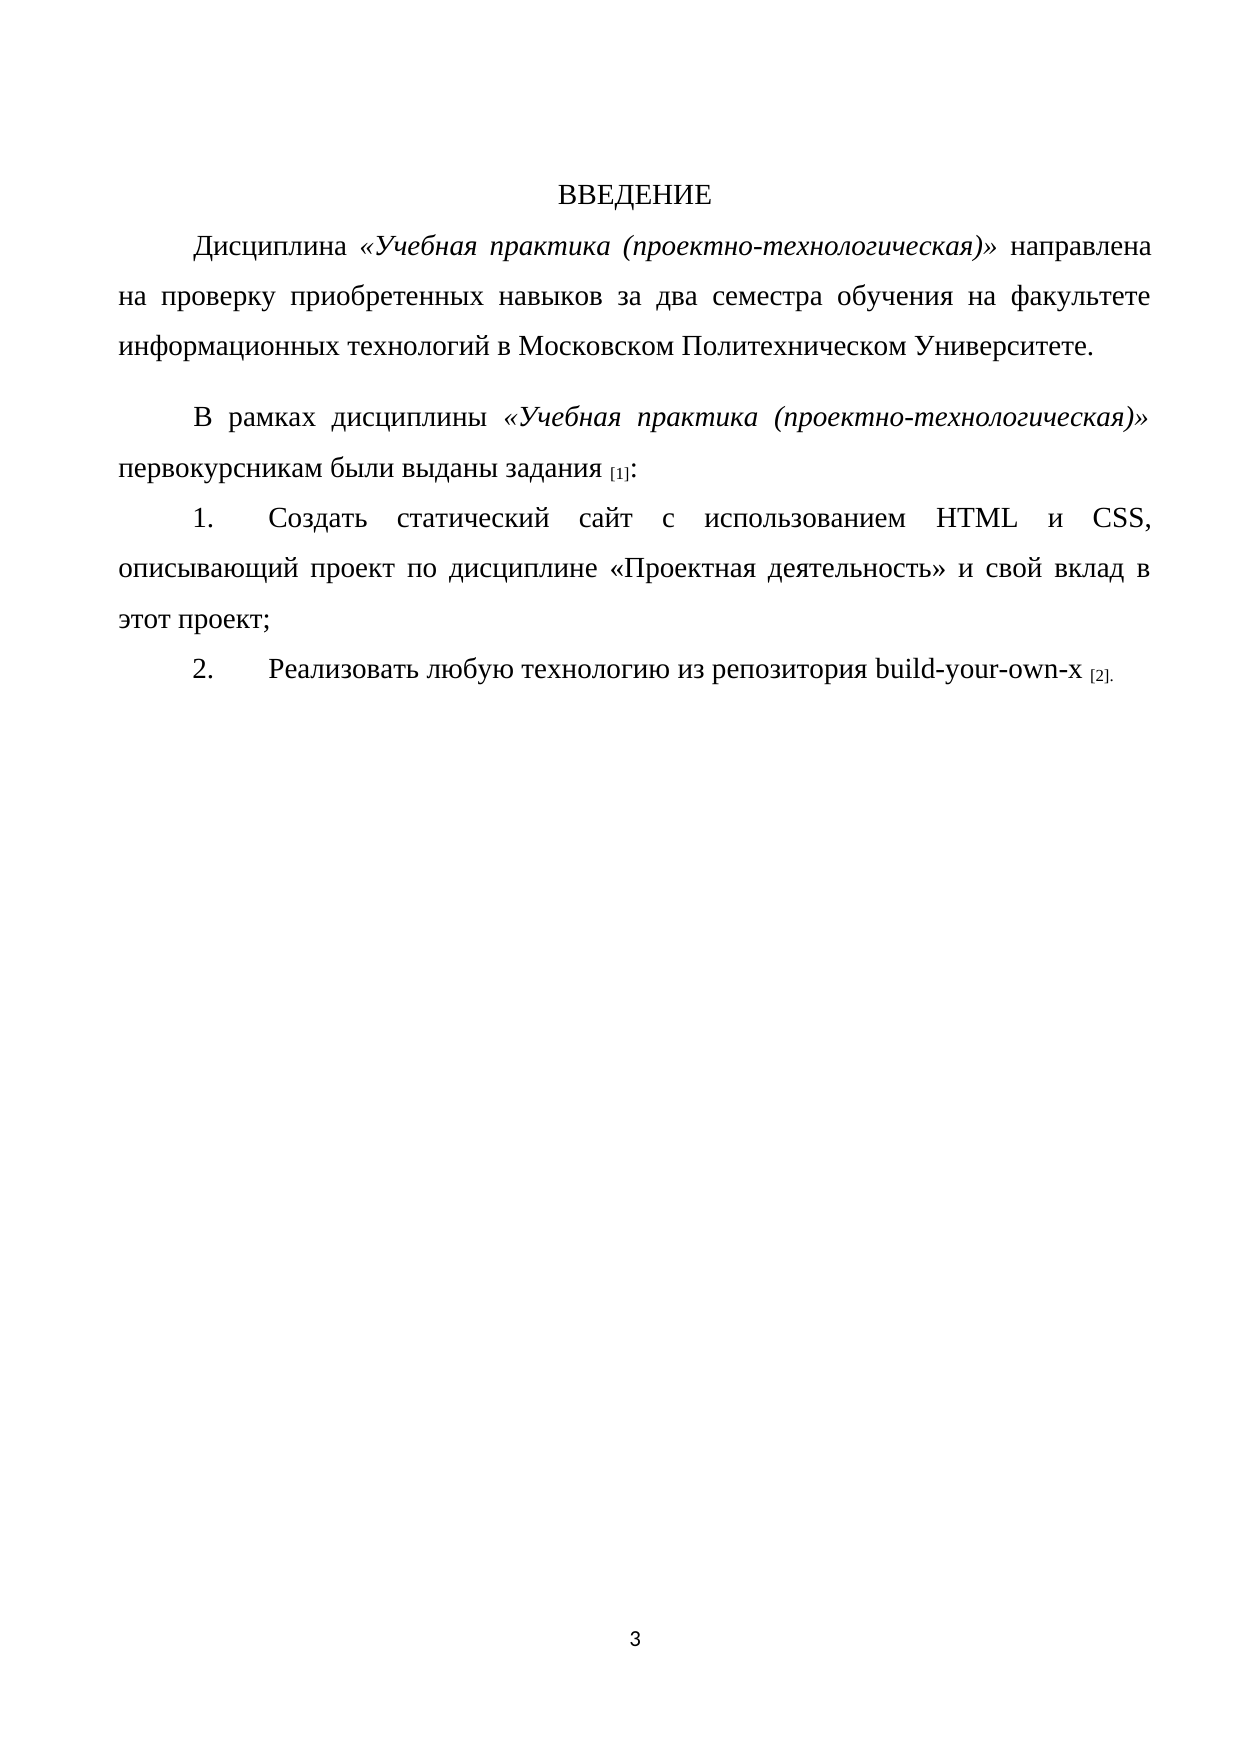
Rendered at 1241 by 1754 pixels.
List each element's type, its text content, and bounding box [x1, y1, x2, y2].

text Дисциплина «Учебная практика (проектно-технологическая)» направлена на проверку приобретенных навыков за два семестра обучения на факультете информационных технологий в Московском Политехническом Университете. [118, 228, 1152, 362]
list Создать статический сайт с использованием HTML и CSS, описывающий проект по дисциплине «Проектная деятельность» и свой вклад в этот проект; [118, 500, 1152, 634]
text В рамках дисциплины «Учебная практика (проектно-технологическая)» первокурсникам были выданы задания [1]: [118, 399, 1152, 483]
list Реализовать любую технологию из репозитория build-your-own-x [2]. [118, 651, 1152, 685]
subtitle ВВЕДЕНИЕ [118, 177, 1152, 211]
